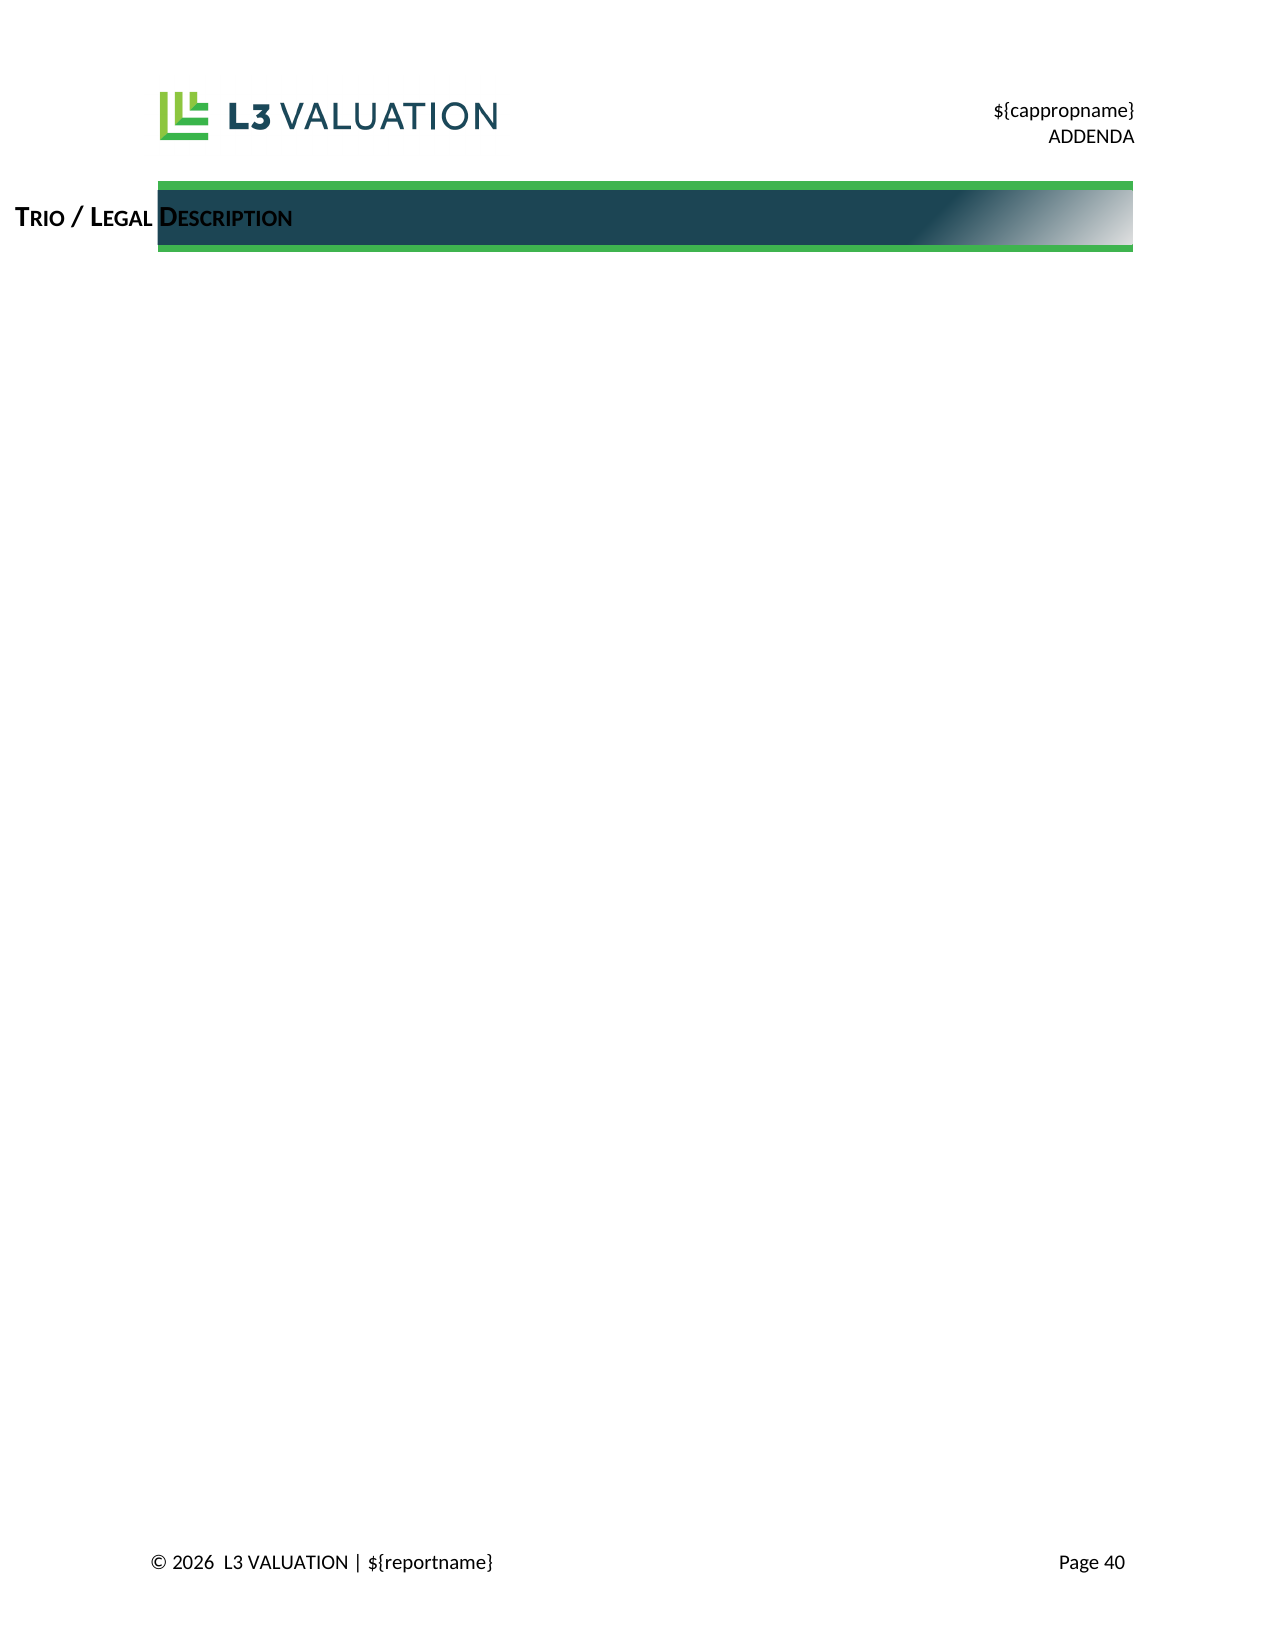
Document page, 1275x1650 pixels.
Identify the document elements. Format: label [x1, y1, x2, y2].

picture [144, 75, 511, 156]
